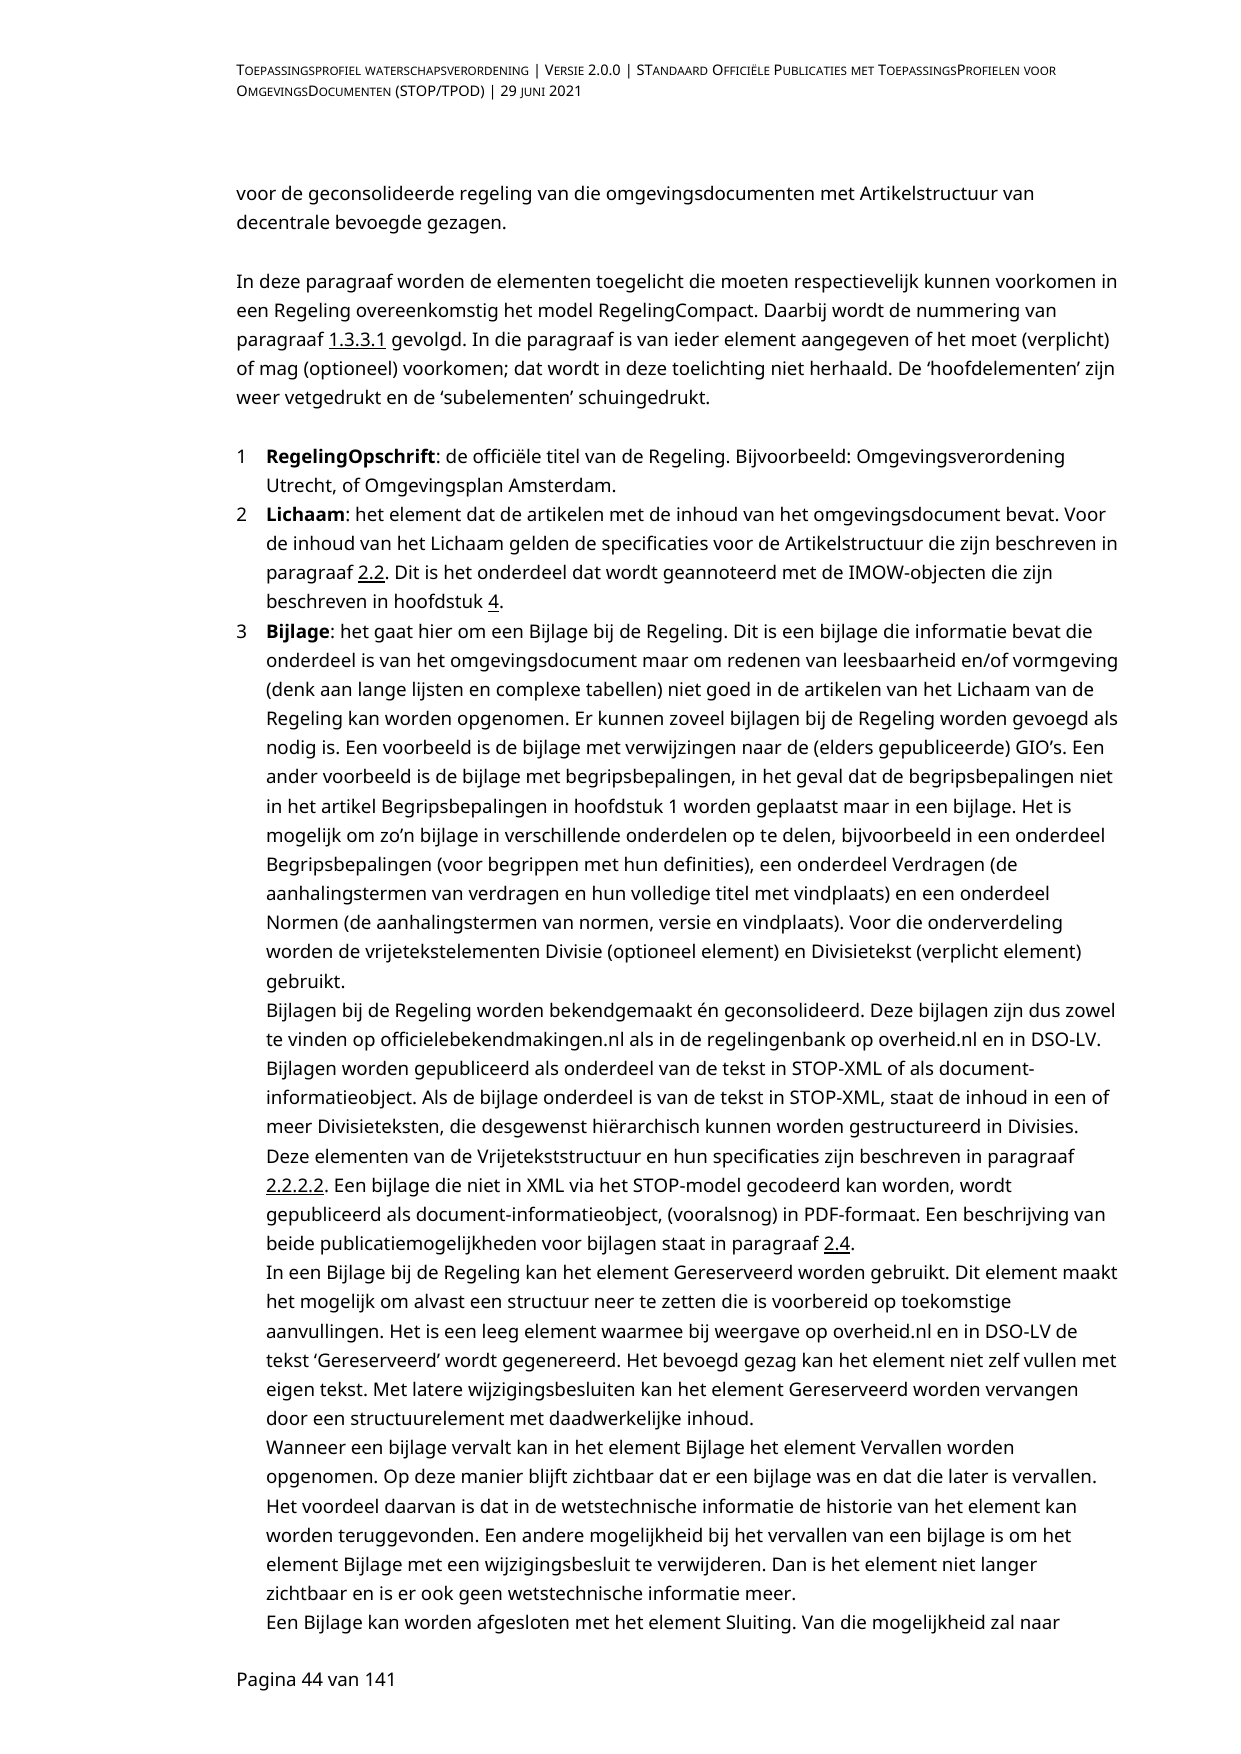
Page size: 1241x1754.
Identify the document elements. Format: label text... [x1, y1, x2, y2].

list Lichaam: het element dat de artikelen met de inhoud van het omgevingsdocument bevat. Voor de inhoud van het Lichaam gelden de specificaties voor de Artikelstructuur die zijn beschreven in paragraaf 5.2. Dit is het onderdeel dat wordt geannoteerd met de IMOW-objecten die zijn beschreven in hoofdstuk 7. [236, 498, 1122, 615]
list RegelingOpschrift: de officiële titel van de Regeling. Bijvoorbeeld: Omgevingsverordening Utrecht, of Omgevingsplan Amsterdam. [236, 440, 1122, 498]
text In deze paragraaf worden de elementen toegelicht die moeten respectievelijk kunnen voorkomen in een Regeling overeenkomstig het model RegelingCompact. Daarbij wordt de nummering van paragraaf 4.3.3.1 gevolgd. In die paragraaf is van ieder element aangegeven of het moet (verplicht) of mag (optioneel) voorkomen; dat wordt in deze toelichting niet herhaald. De ‘hoofdelementen’ zijn weer vetgedrukt en de ‘subelementen’ schuingedrukt. [236, 265, 1122, 411]
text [236, 177, 1122, 236]
